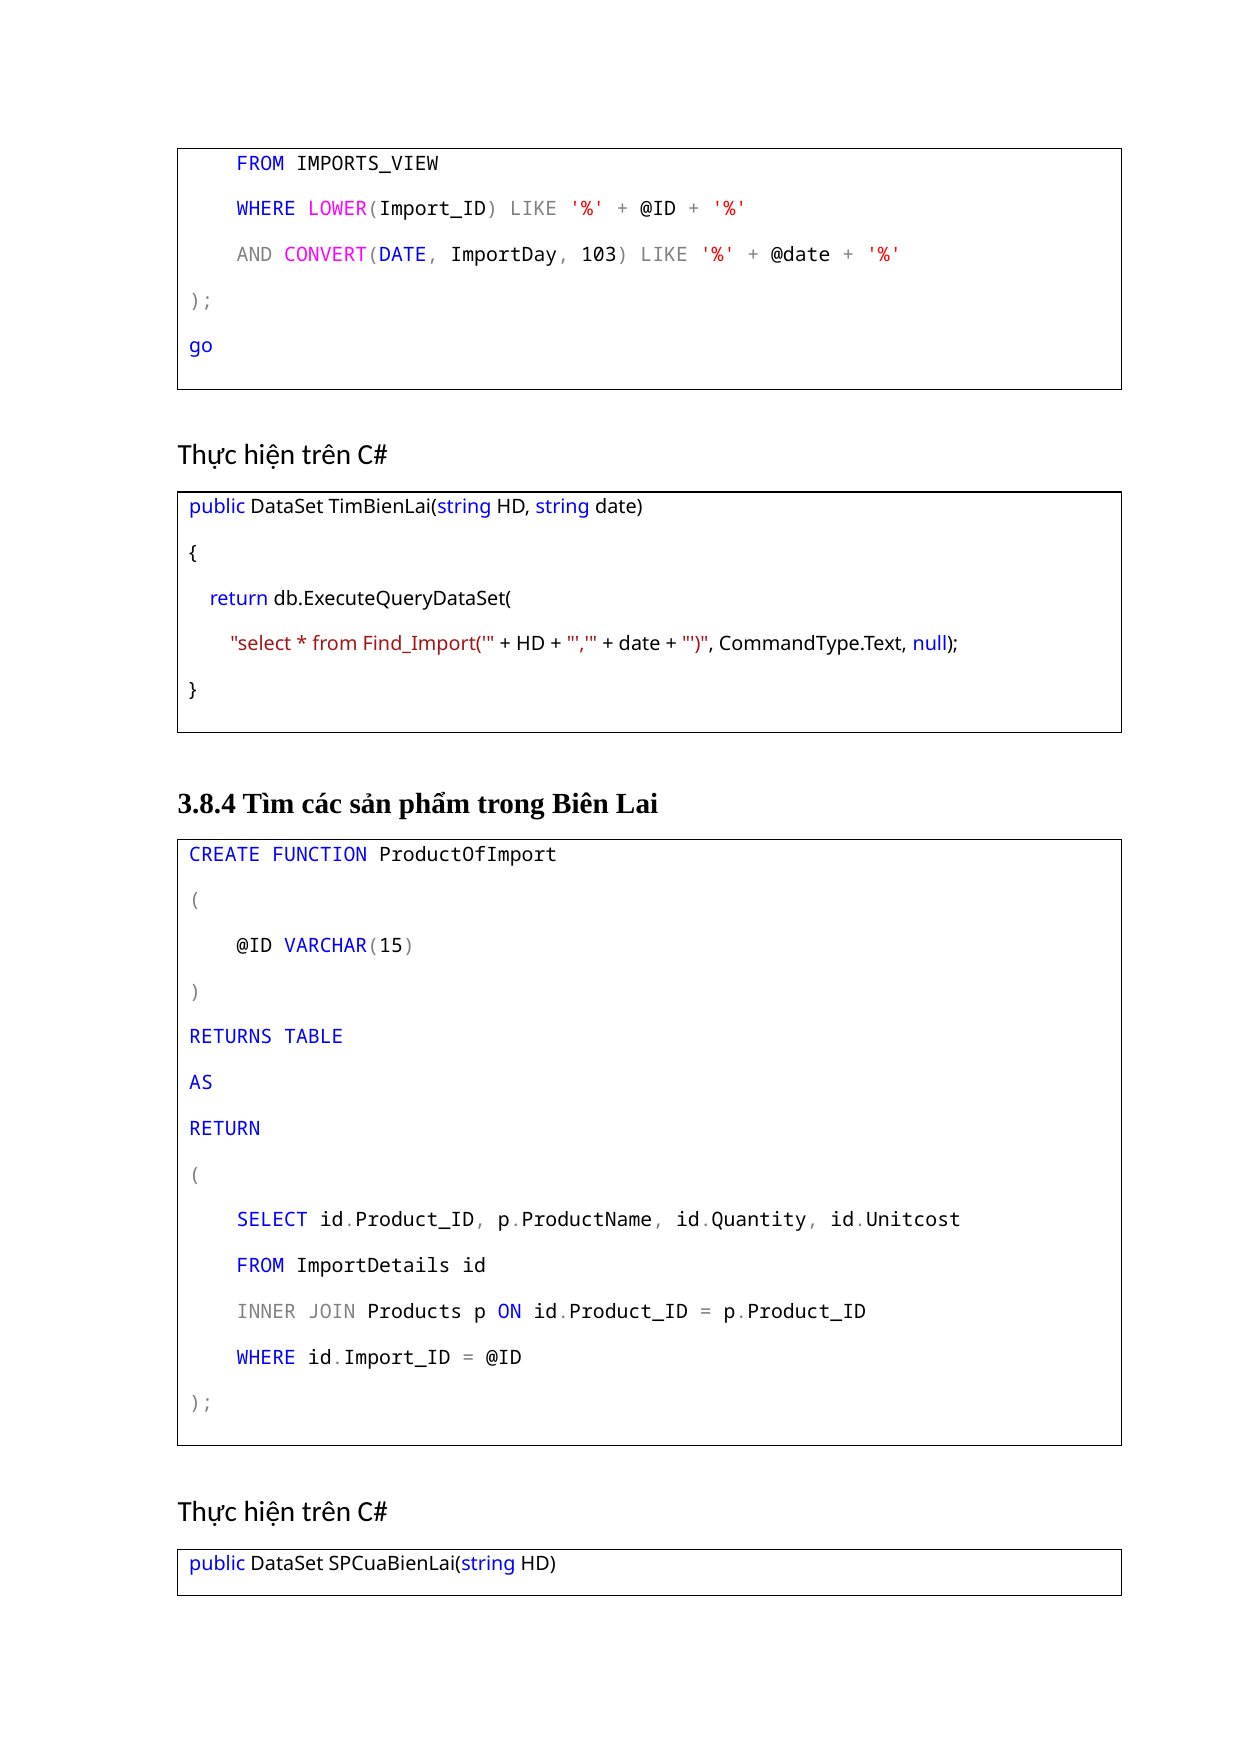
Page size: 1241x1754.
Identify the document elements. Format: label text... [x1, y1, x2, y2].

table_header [178, 149, 1121, 388]
table_header CREATE FUNCTION ProductOfImport ( @ID VARCHAR(15) ) RETURNS TABLE AS RETURN ( SELECT id.Product_ID, p.ProductName, id.Quantity, id.Unitcost FROM ImportDetails id INNER JOIN Products p ON id.Product_ID = p.Product_ID WHERE id.Import_ID = @ID ); [178, 840, 1121, 1445]
text Thực hiện trên C# [177, 1493, 1122, 1529]
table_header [178, 1550, 1121, 1595]
table_header public DataSet TimBienLai(string HD, string date) { return db.ExecuteQueryDataSet( "select * from Find_Import('" + HD + "','" + date + "')", CommandType.Text, null); } [178, 493, 1121, 732]
text Thực hiện trên C# [177, 436, 1122, 472]
text 3.8.4 Tìm các sản phẩm trong Biên Lai [177, 786, 1122, 819]
